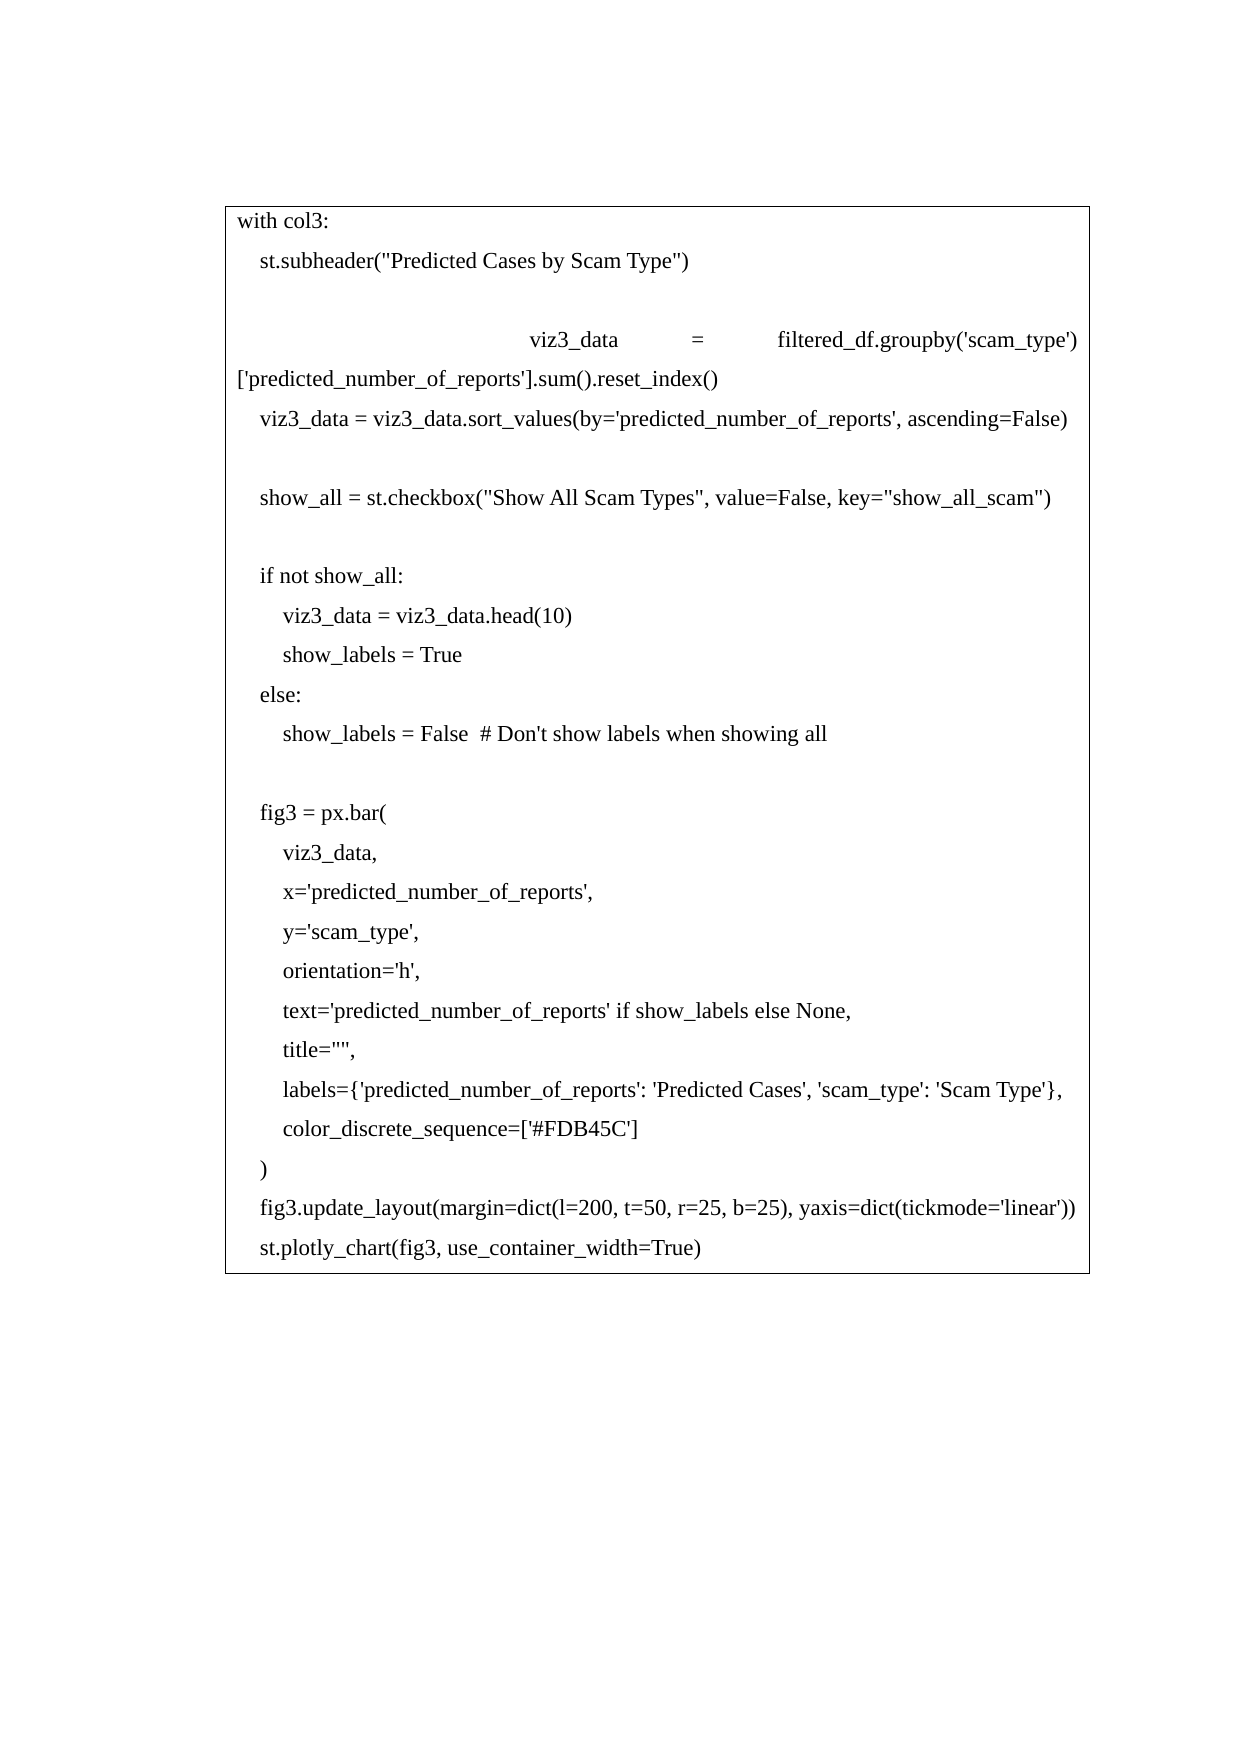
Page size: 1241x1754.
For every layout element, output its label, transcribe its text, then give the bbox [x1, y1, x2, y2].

table_header with col3: st.subheader("Predicted Cases by Scam Type") viz3_data = filtered_df.groupby('scam_type')['predicted_number_of_reports'].sum().reset_index() viz3_data = viz3_data.sort_values(by='predicted_number_of_reports', ascending=False) show_all = st.checkbox("Show All Scam Types", value=False, key="show_all_scam") if not show_all: viz3_data = viz3_data.head(10) show_labels = True else: show_labels = False # Don't show labels when showing all fig3 = px.bar( viz3_data, x='predicted_number_of_reports', y='scam_type', orientation='h', text='predicted_number_of_reports' if show_labels else None, title="", labels={'predicted_number_of_reports': 'Predicted Cases', 'scam_type': 'Scam Type'}, color_discrete_sequence=['#FDB45C'] ) fig3.update_layout(margin=dict(l=200, t=50, r=25, b=25), yaxis=dict(tickmode='linear')) st.plotly_chart(fig3, use_container_width=True) [226, 207, 1089, 1273]
